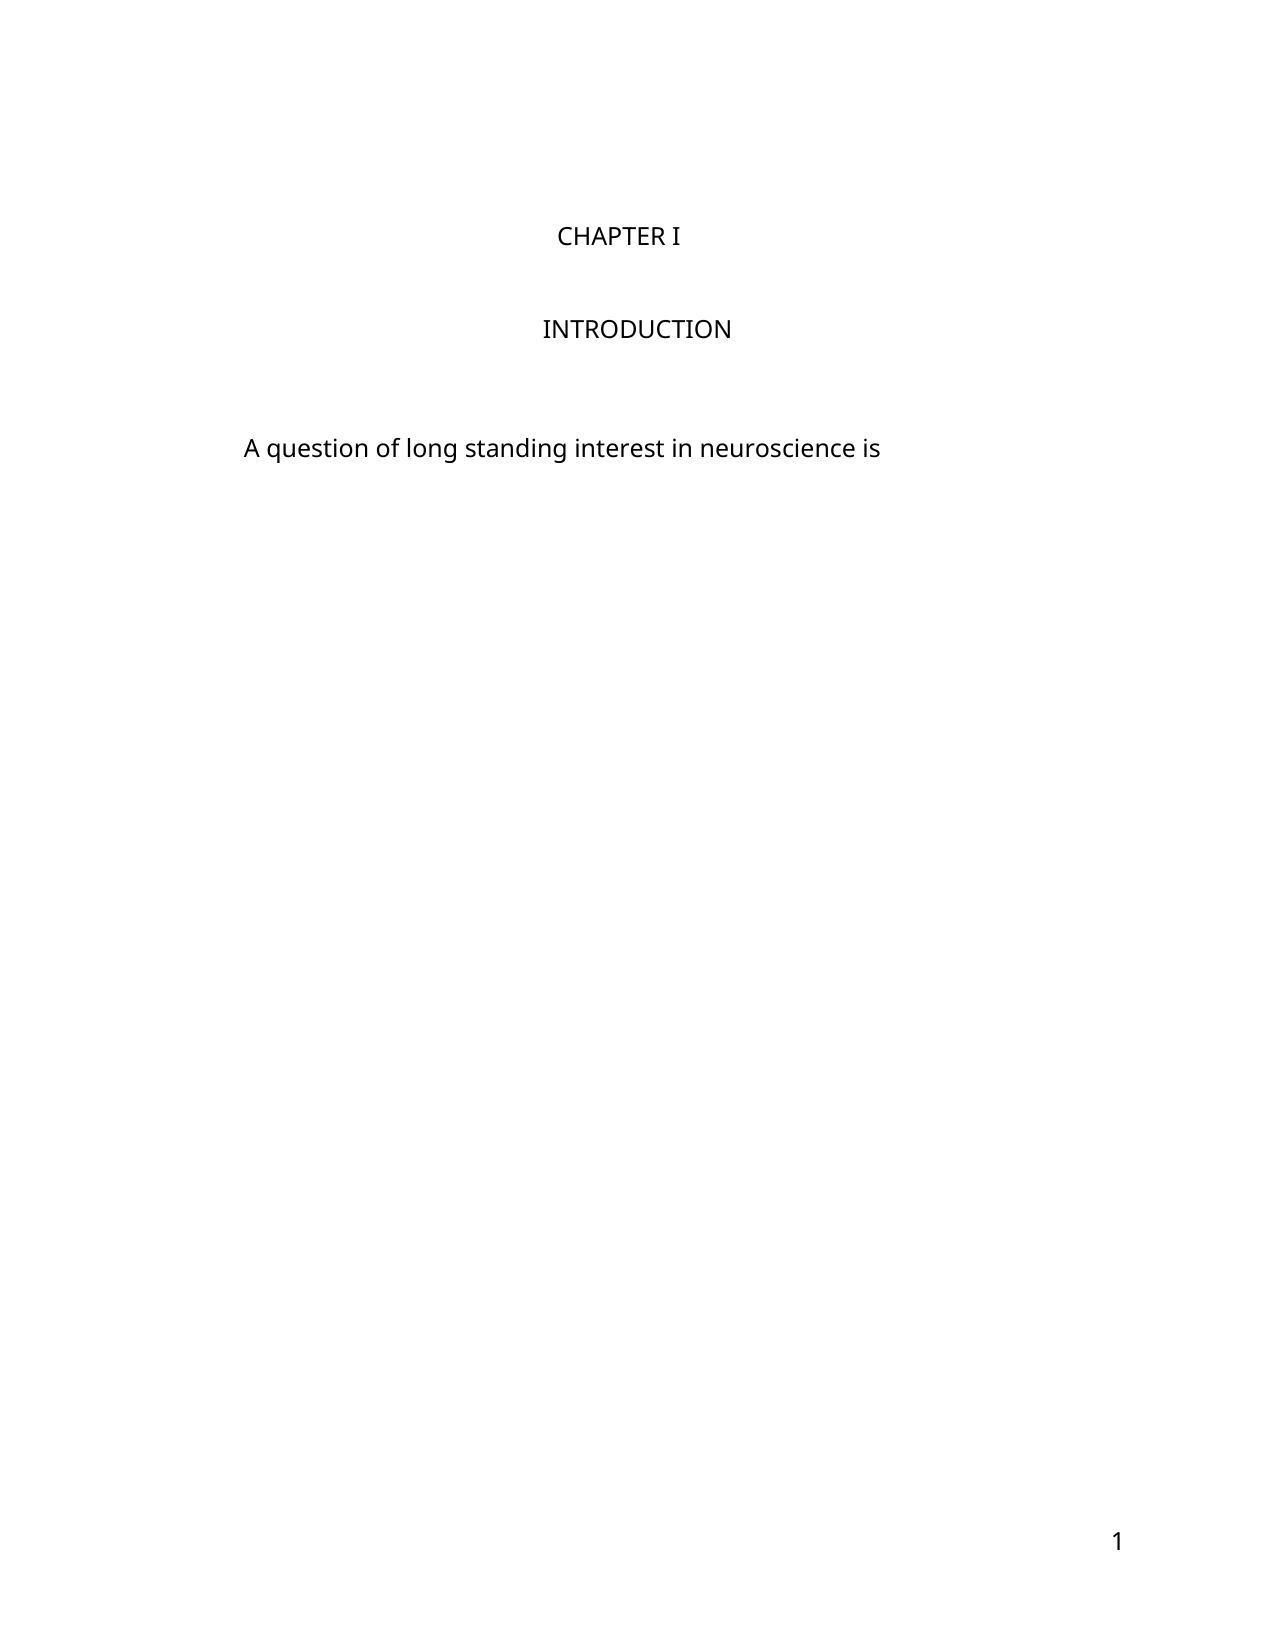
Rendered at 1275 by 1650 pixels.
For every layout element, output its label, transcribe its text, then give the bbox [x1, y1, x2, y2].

text INTRODUCTION [150, 312, 1125, 346]
text CHAPTER I [150, 218, 1087, 252]
text A question of long standing interest in neuroscience is [150, 431, 1125, 465]
